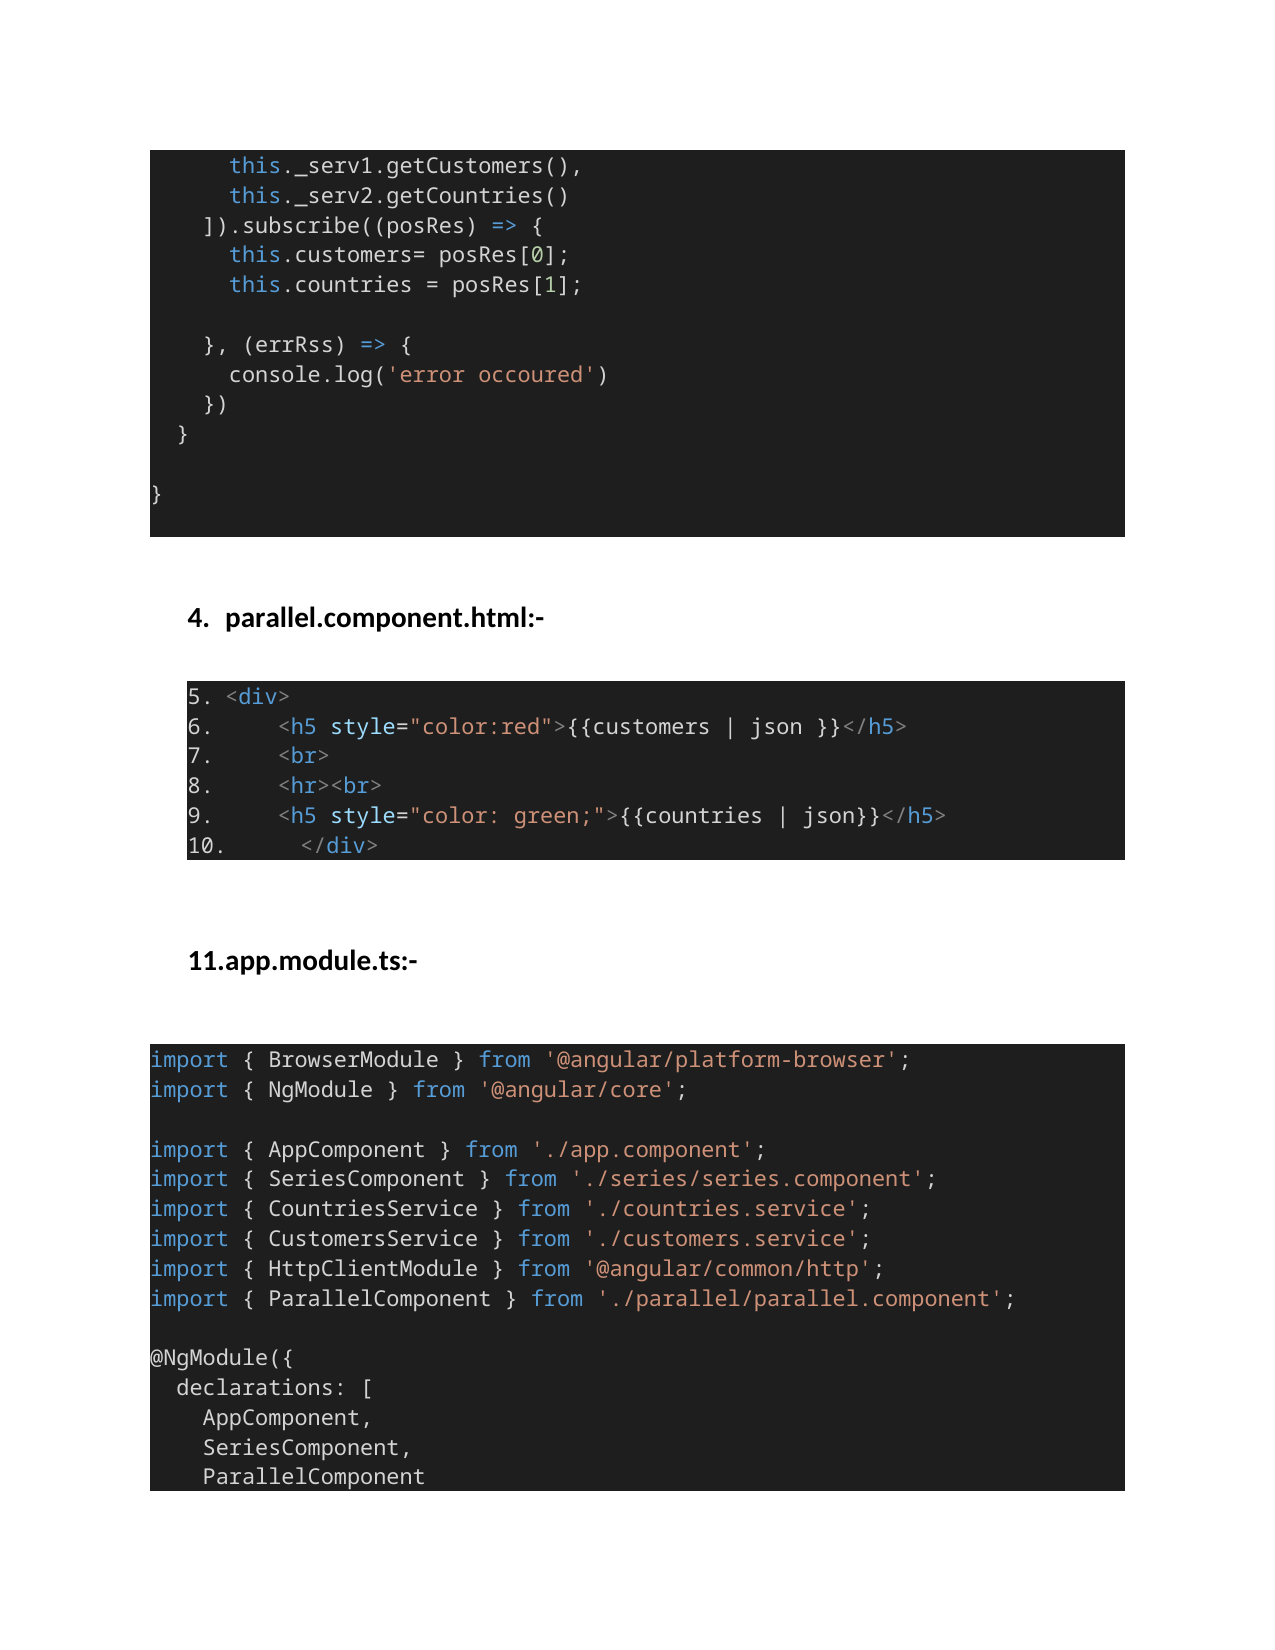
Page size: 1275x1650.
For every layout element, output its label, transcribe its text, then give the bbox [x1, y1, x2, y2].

text AppComponent, [150, 1402, 1125, 1432]
text ParallelComponent [150, 1461, 1125, 1491]
text import { NgModule } from '@angular/core'; [150, 1074, 1125, 1104]
text SeriesComponent, [150, 1432, 1125, 1461]
text import { BrowserModule } from '@angular/platform-browser'; [150, 1044, 1125, 1074]
text } [150, 478, 1125, 507]
text import { CountriesService } from './countries.service'; [150, 1193, 1125, 1223]
text declarations: [ [150, 1372, 1125, 1402]
list <h5 style="color: green;">{{countries | json}}</h5> [187, 800, 1125, 830]
text this._serv1.getCustomers(), [150, 150, 1125, 180]
list parallel.component.html:- [187, 599, 1125, 635]
text import { SeriesComponent } from './series/series.component'; [150, 1163, 1125, 1193]
list <br> [187, 741, 1125, 770]
text this.customers= posRes[0]; [150, 239, 1125, 269]
text this._serv2.getCountries() [150, 180, 1125, 209]
text console.log('error occoured') [150, 358, 1125, 388]
list <hr><br> [187, 770, 1125, 800]
list app.module.ts:- [187, 942, 1125, 977]
list <div> [187, 681, 1125, 711]
text import { HttpClientModule } from '@angular/common/http'; [150, 1253, 1125, 1283]
text }) [150, 388, 1125, 418]
text } [150, 418, 1125, 448]
text @NgModule({ [150, 1342, 1125, 1372]
list </div> [187, 830, 1125, 860]
text import { CustomersService } from './customers.service'; [150, 1223, 1125, 1253]
text import { AppComponent } from './app.component'; [150, 1134, 1125, 1163]
text }, (errRss) => { [150, 329, 1125, 358]
text ]).subscribe((posRes) => { [150, 209, 1125, 239]
text import { ParallelComponent } from './parallel/parallel.component'; [150, 1283, 1125, 1312]
list <h5 style="color:red">{{customers | json }}</h5> [187, 711, 1125, 741]
text this.countries = posRes[1]; [150, 269, 1125, 299]
